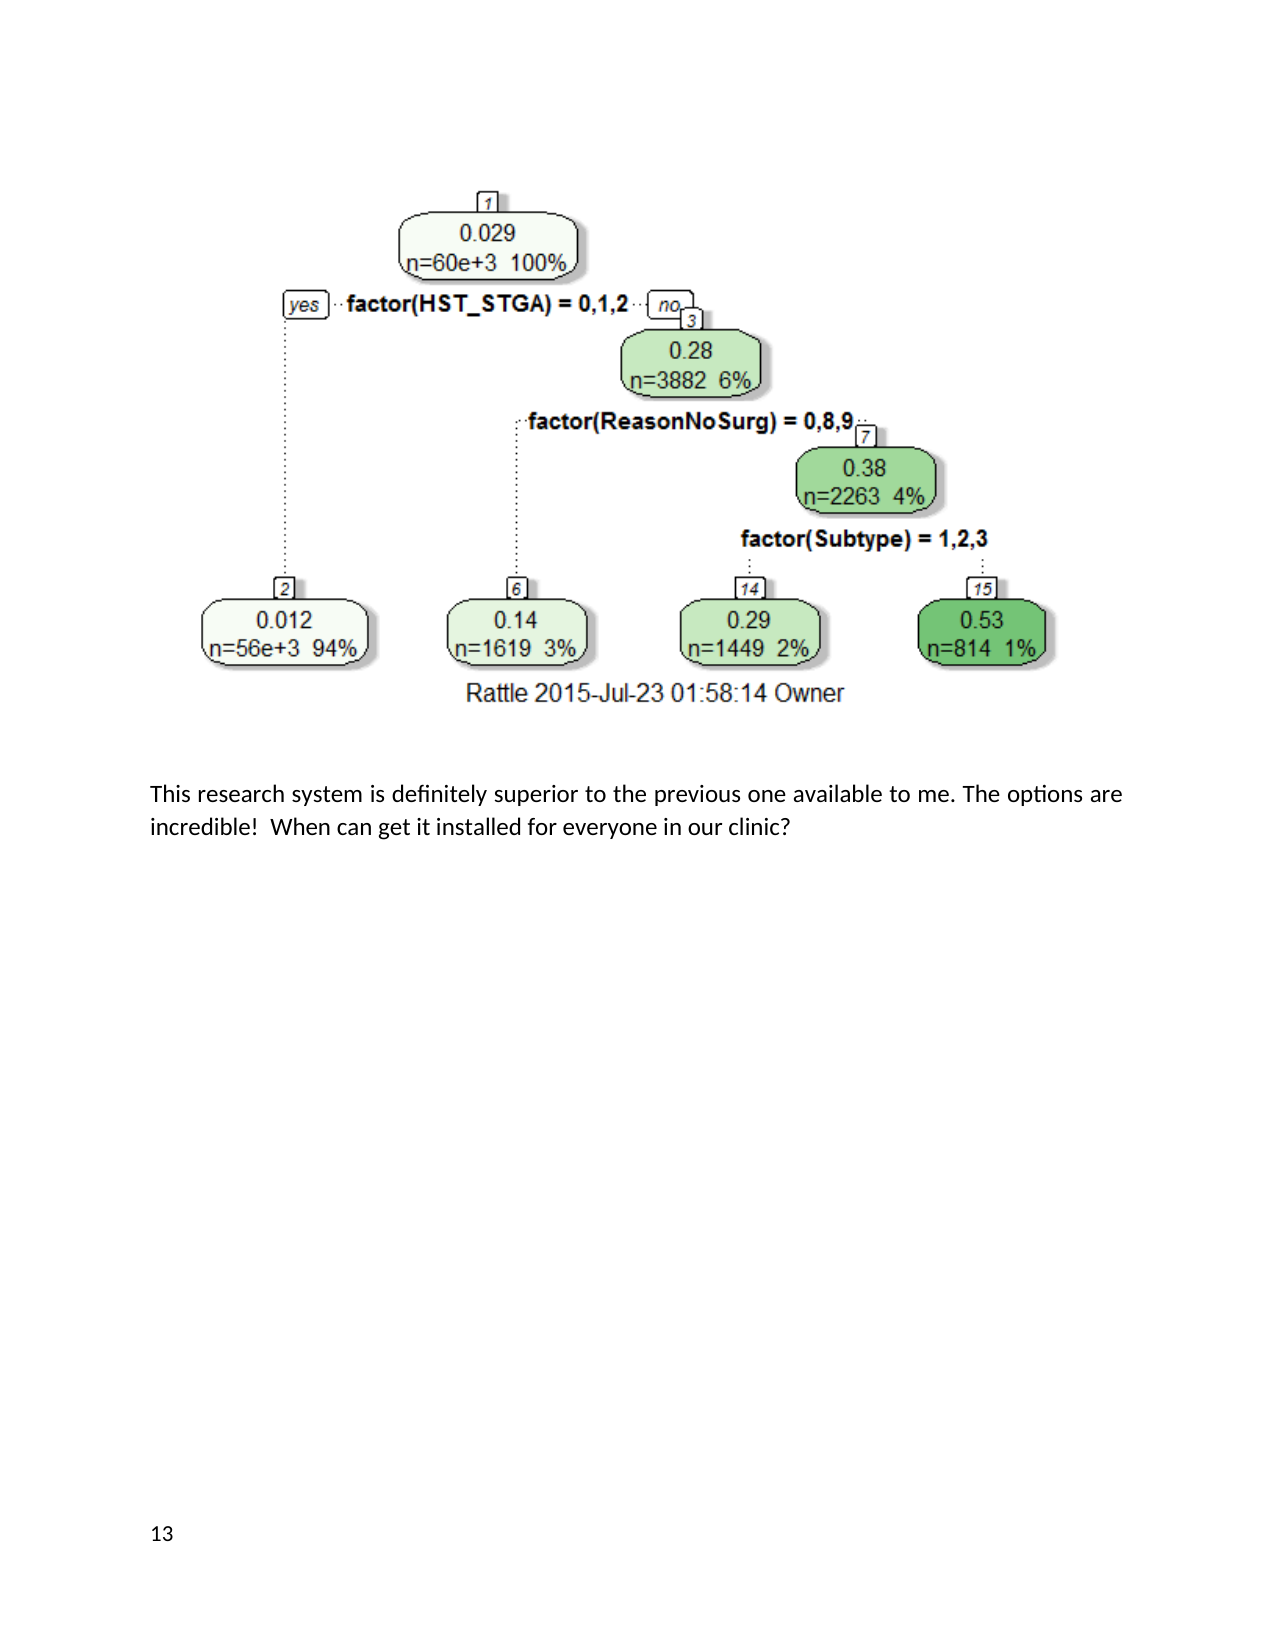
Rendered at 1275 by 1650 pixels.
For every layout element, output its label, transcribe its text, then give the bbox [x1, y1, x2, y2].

text This research system is definitely superior to the previous one available to me. The options are incredible! When can get it installed for everyone in our clinic? [150, 778, 1125, 841]
picture [150, 150, 1100, 710]
